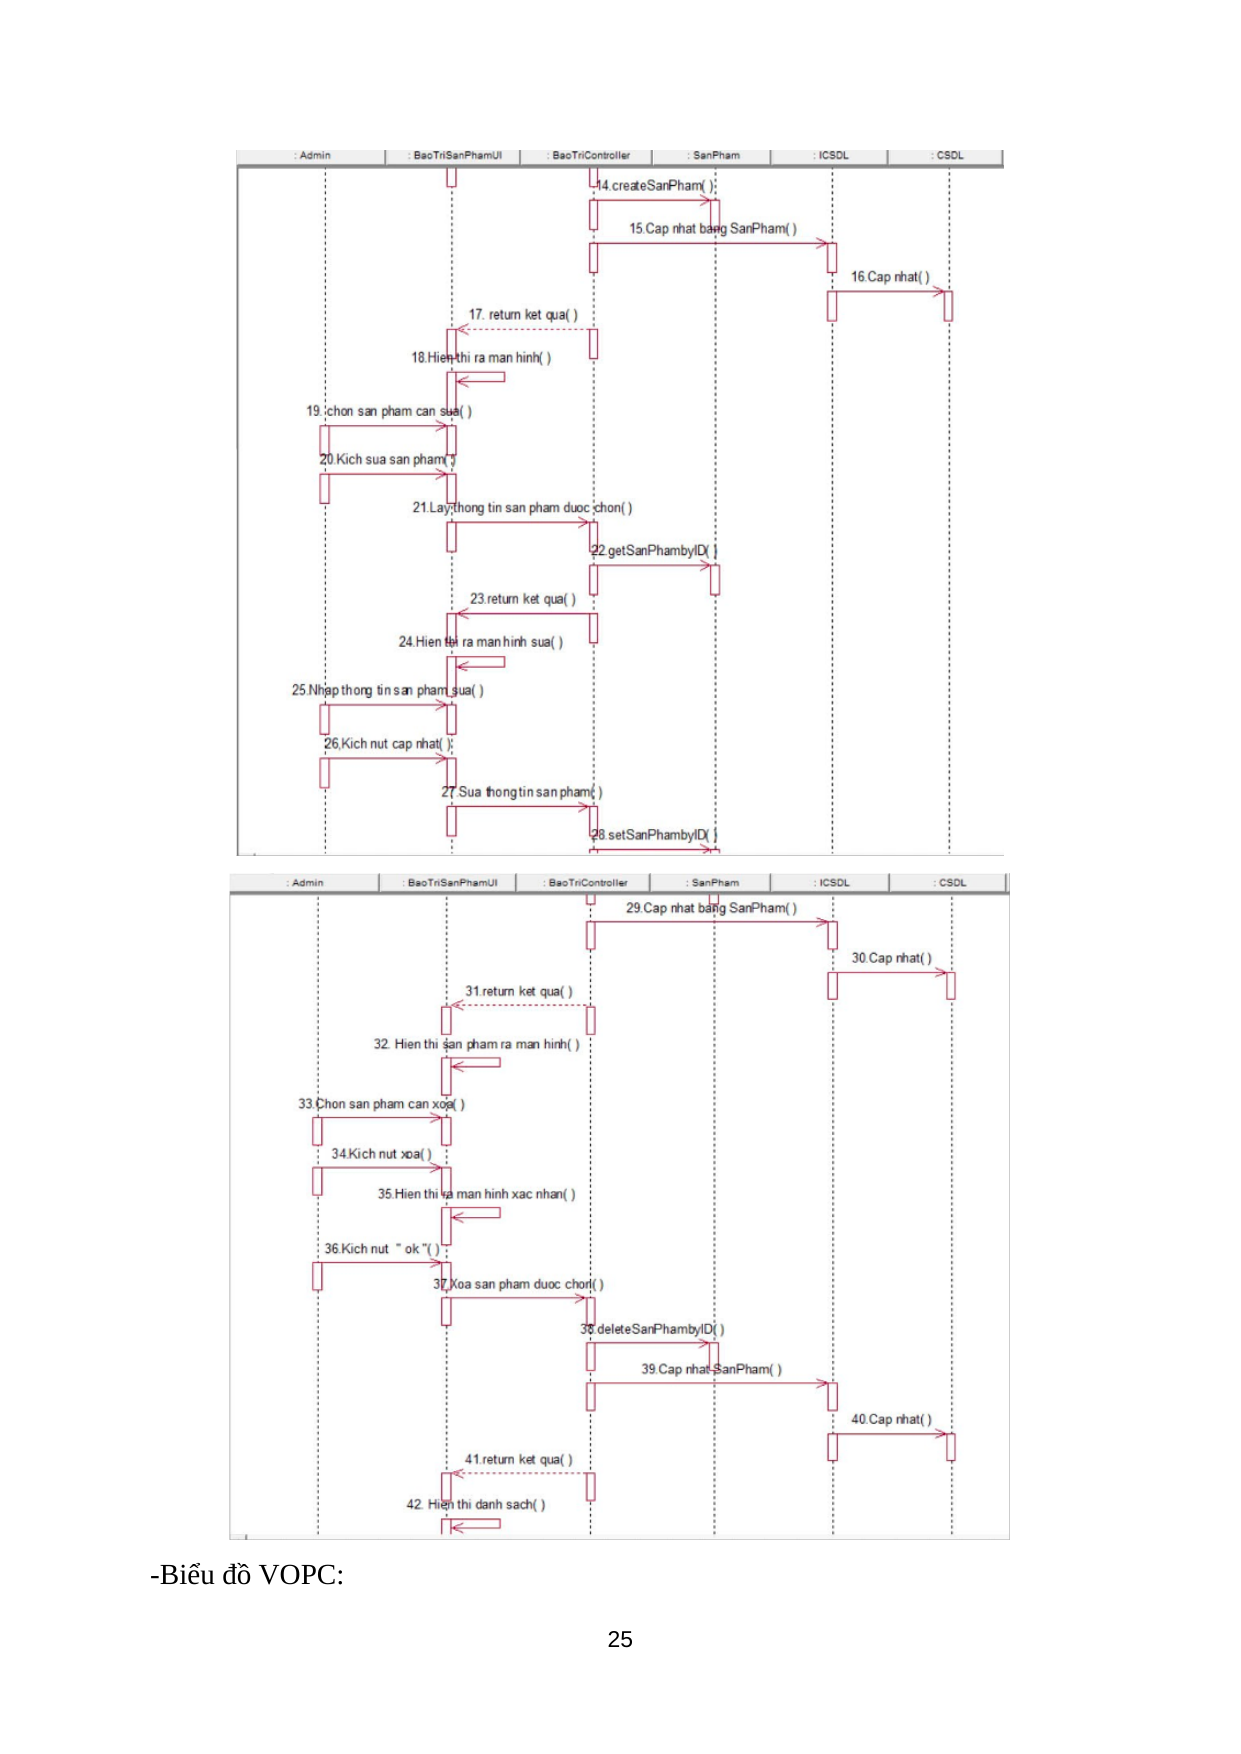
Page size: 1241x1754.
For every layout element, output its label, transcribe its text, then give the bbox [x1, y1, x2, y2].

text -Biểu đồ VOPC: [150, 1557, 1090, 1590]
picture [229, 873, 1011, 1541]
picture [236, 150, 1004, 857]
